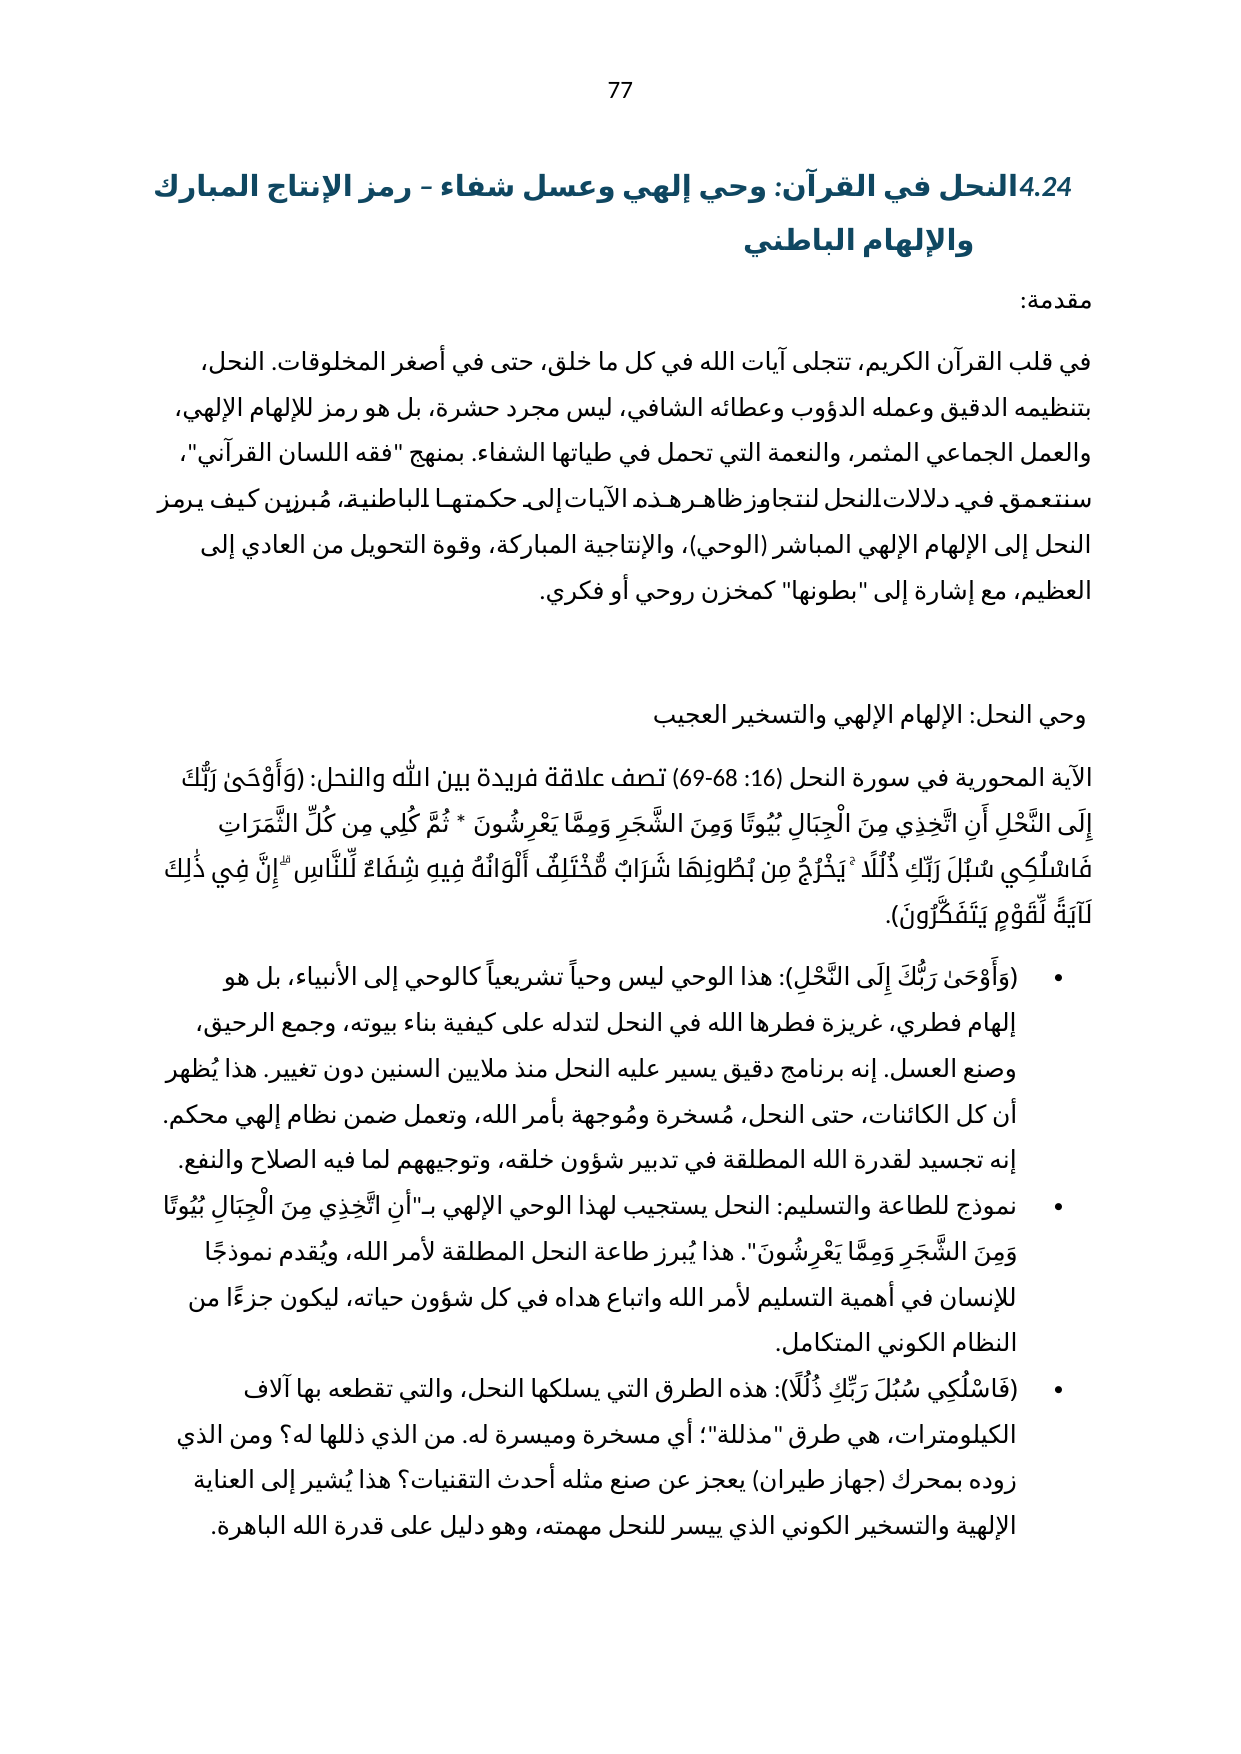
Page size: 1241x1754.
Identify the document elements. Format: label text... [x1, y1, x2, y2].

text في قلب القرآن الكريم، تتجلى آيات الله في كل ما خلق، حتى في أصغر المخلوقات. النحل، بتنظيمه الدقيق وعمله الدؤوب وعطائه الشافي، ليس مجرد حشرة، بل هو رمز للإلهام الإلهي، والعمل الجماعي المثمر، والنعمة التي تحمل في طياتها الشفاء. بمنهج "فقه اللسان القرآني"، سنتعمق في دلالات النحل لنتجاوز ظاهر هذه الآيات إلى حكمتها الباطنية، مُبرزين كيف يرمز النحل إلى الإلهام الإلهي المباشر (الوحي)، والإنتاجية المباركة، وقوة التحويل من العادي إلى العظيم، مع إشارة إلى "بطونها" كمخزن روحي أو فكري. [148, 346, 1092, 605]
text مقدمة: [148, 284, 1092, 314]
subtitle النحل في القرآن: وحي إلهي وعسل شفاء – رمز الإنتاج المبارك والإلهام الباطني [148, 168, 1019, 258]
list نموذج للطاعة والتسليم: النحل يستجيب لهذا الوحي الإلهي بـ"أنِ اتَّخِذِي مِنَ الْجِبَالِ بُيُوتًا وَمِنَ الشَّجَرِ وَمِمَّا يَعْرِشُونَ". هذا يُبرز طاعة النحل المطلقة لأمر الله، ويُقدم نموذجًا للإنسان في أهمية التسليم لأمر الله واتباع هداه في كل شؤون حياته، ليكون جزءًا من النظام الكوني المتكامل. [148, 1190, 1055, 1358]
list ﴿فَاسْلُكِي سُبُلَ رَبِّكِ ذُلُلًا﴾: هذه الطرق التي يسلكها النحل، والتي تقطعه بها آلاف الكيلومترات، هي طرق "مذللة"؛ أي مسخرة وميسرة له. من الذي ذللها له؟ ومن الذي زوده بمحرك (جهاز طيران) يعجز عن صنع مثله أحدث التقنيات؟ هذا يُشير إلى العناية الإلهية والتسخير الكوني الذي ييسر للنحل مهمته، وهو دليل على قدرة الله الباهرة. [148, 1373, 1055, 1541]
list ﴿وَأَوْحَىٰ رَبُّكَ إِلَى النَّحْلِ﴾: هذا الوحي ليس وحياً تشريعياً كالوحي إلى الأنبياء، بل هو إلهام فطري، غريزة فطرها الله في النحل لتدله على كيفية بناء بيوته، وجمع الرحيق، وصنع العسل. إنه برنامج دقيق يسير عليه النحل منذ ملايين السنين دون تغيير. هذا يُظهر أن كل الكائنات، حتى النحل، مُسخرة ومُوجهة بأمر الله، وتعمل ضمن نظام إلهي محكم. إنه تجسيد لقدرة الله المطلقة في تدبير شؤون خلقه، وتوجيههم لما فيه الصلاح والنفع. [148, 962, 1055, 1175]
text وحي النحل: الإلهام الإلهي والتسخير العجيب [148, 699, 1092, 730]
text الآية المحورية في سورة النحل (16: 68-69) تصف علاقة فريدة بين الله والنحل: ﴿وَأَوْحَىٰ رَبُّكَ إِلَى النَّحْلِ أَنِ اتَّخِذِي مِنَ الْجِبَالِ بُيُوتًا وَمِنَ الشَّجَرِ وَمِمَّا يَعْرِشُونَ * ثُمَّ كُلِي مِن كُلِّ الثَّمَرَاتِ فَاسْلُكِي سُبُلَ رَبِّكِ ذُلُلًا ۚ يَخْرُجُ مِن بُطُونِهَا شَرَابٌ مُّخْتَلِفٌ أَلْوَانُهُ فِيهِ شِفَاءٌ لِّلنَّاسِ ۗ إِنَّ فِي ذَٰلِكَ لَآيَةً لِّقَوْمٍ يَتَفَكَّرُونَ﴾. [148, 762, 1092, 930]
